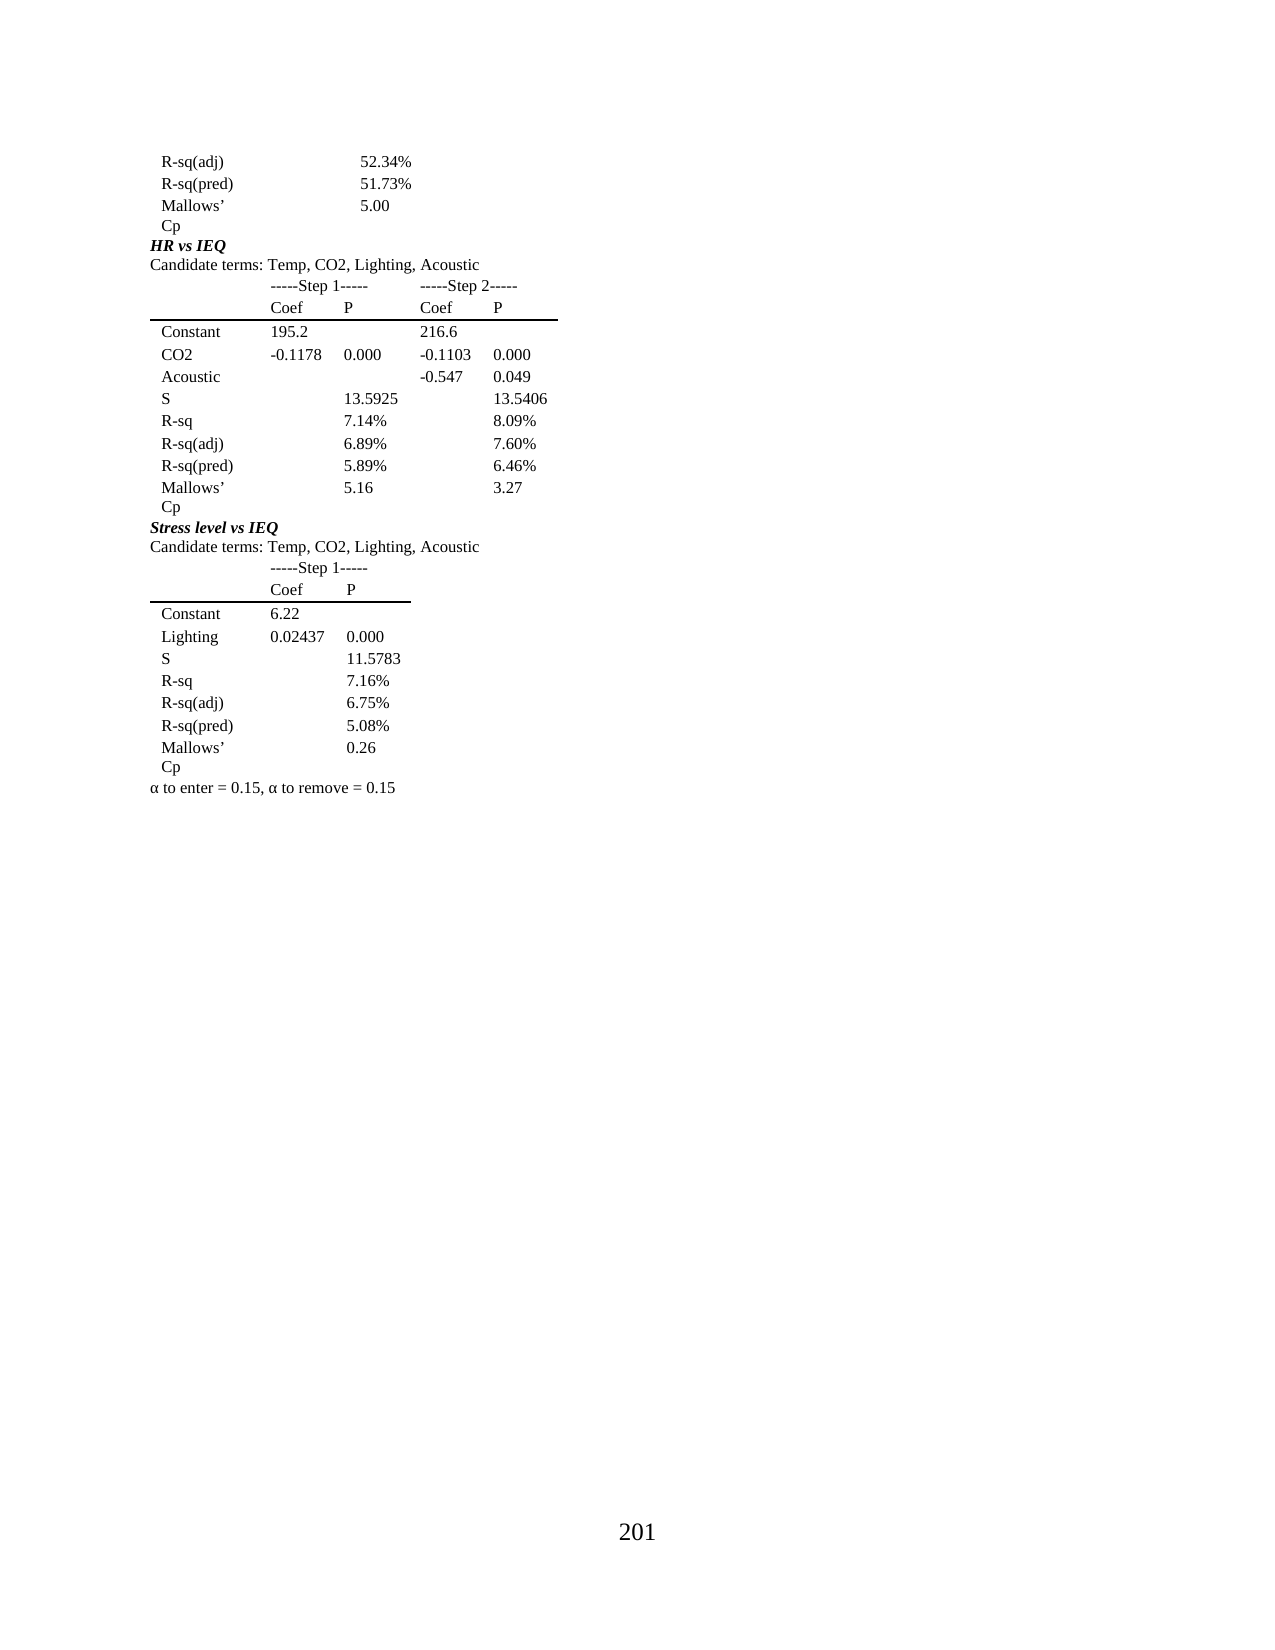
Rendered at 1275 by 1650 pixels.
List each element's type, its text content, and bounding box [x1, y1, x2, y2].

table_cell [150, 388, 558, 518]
text Candidate terms: Temp, CO2, Lighting, Acoustic [150, 537, 1125, 556]
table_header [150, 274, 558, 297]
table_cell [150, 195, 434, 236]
text Candidate terms: Temp, CO2, Lighting, Acoustic [150, 255, 1125, 274]
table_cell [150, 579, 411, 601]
text HR vs IEQ [150, 236, 1125, 255]
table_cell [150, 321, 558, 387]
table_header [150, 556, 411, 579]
text Stress level vs IEQ [150, 518, 1125, 537]
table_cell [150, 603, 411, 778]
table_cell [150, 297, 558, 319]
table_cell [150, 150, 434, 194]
text α to enter = 0.15, α to remove = 0.15 [150, 778, 1125, 797]
